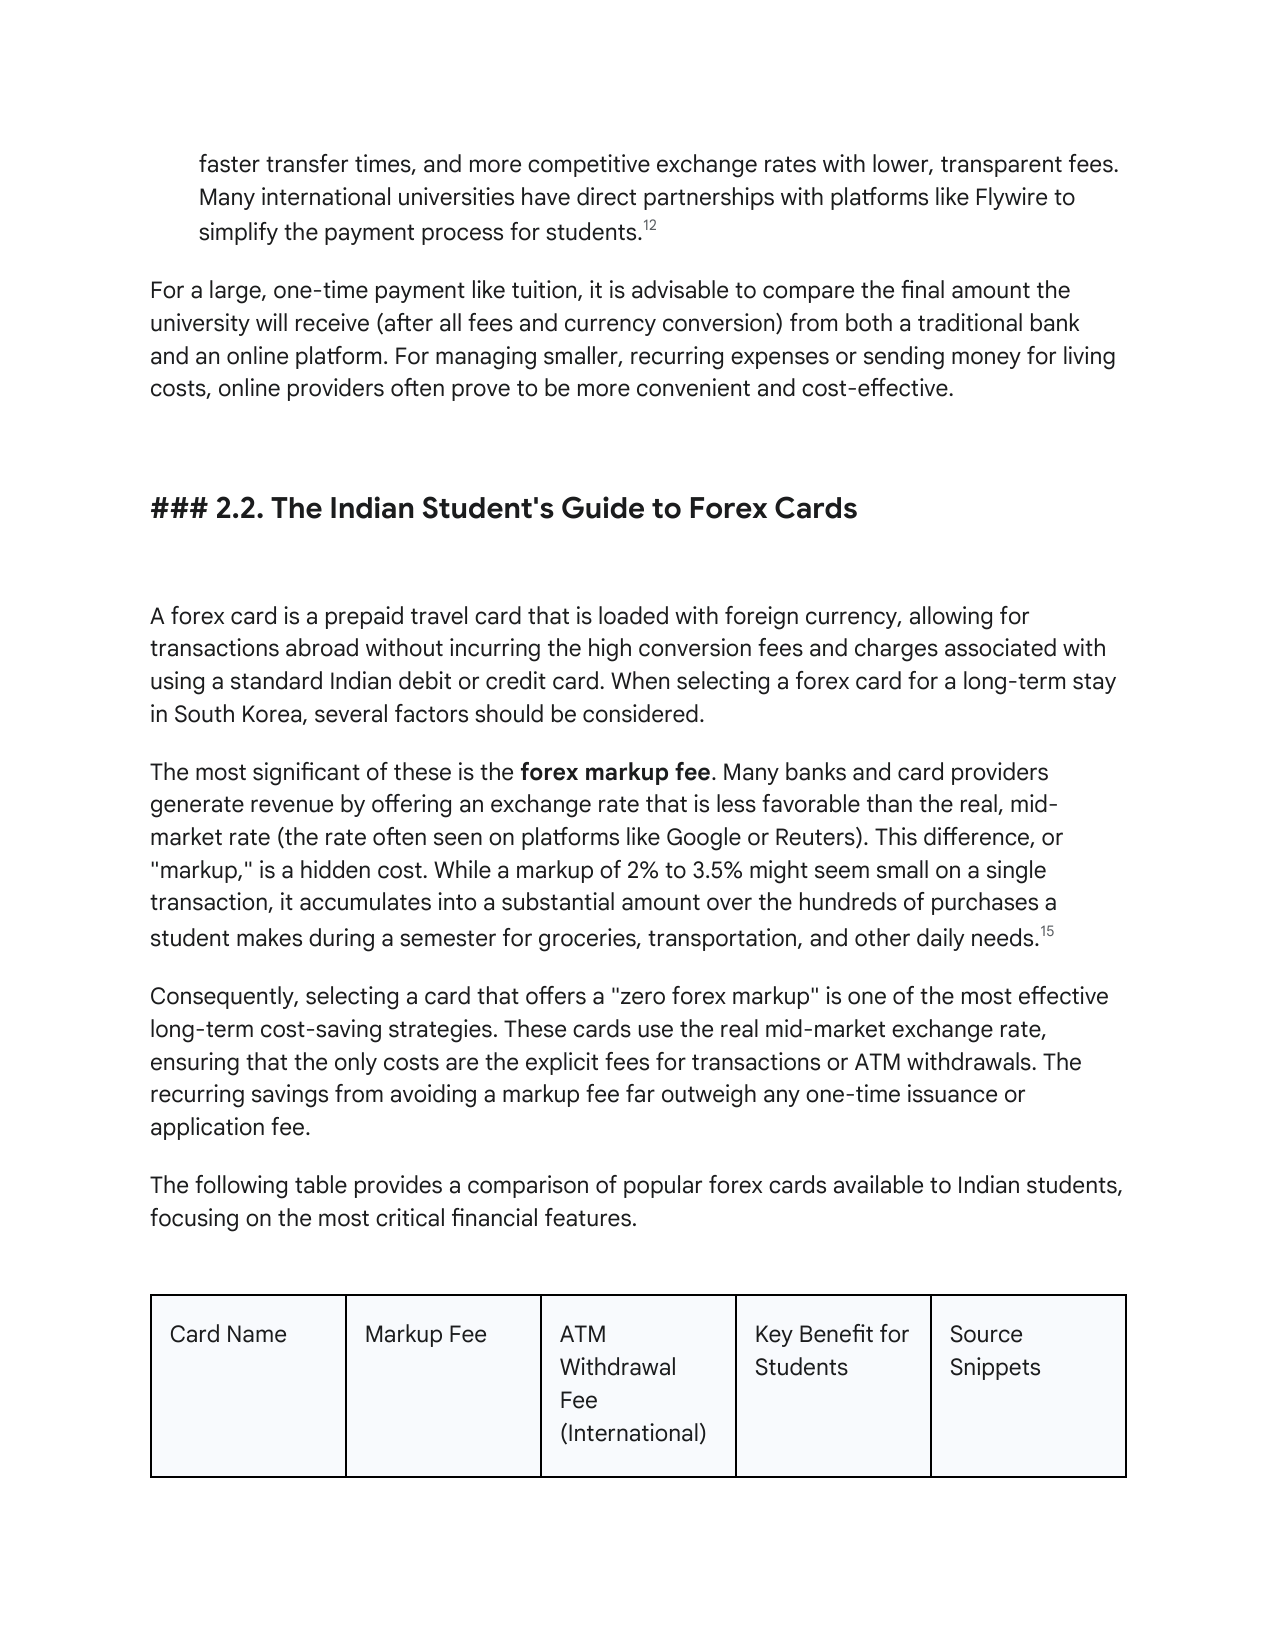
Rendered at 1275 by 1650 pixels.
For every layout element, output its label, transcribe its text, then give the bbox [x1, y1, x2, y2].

table_header Key Benefit for Students [737, 1296, 930, 1476]
text A forex card is a prepaid travel card that is loaded with foreign currency, allowing for transactions abroad without incurring the high conversion fees and charges associated with using a standard Indian debit or credit card. When selecting a forex card for a long-term stay in South Korea, several factors should be considered. [150, 602, 1125, 729]
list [161, 150, 1125, 247]
table_header Source Snippets [932, 1296, 1125, 1476]
text Consequently, selecting a card that offers a "zero forex markup" is one of the most effective long-term cost-saving strategies. These cards use the real mid-market exchange rate, ensuring that the only costs are the explicit fees for transactions or ATM withdrawals. The recurring savings from avoiding a markup fee far outweigh any one-time issuance or application fee. [150, 982, 1125, 1142]
subtitle ### 2.2. The Indian Student's Guide to Forex Cards [150, 490, 1125, 527]
text For a large, one-time payment like tuition, it is advisable to compare the final amount the university will receive (after all fees and currency conversion) from both a traditional bank and an online platform. For managing smaller, recurring expenses or sending money for living costs, online providers often prove to be more convenient and cost-effective. [150, 277, 1125, 403]
text The following table provides a comparison of popular forex cards available to Indian students, focusing on the most critical financial features. [150, 1171, 1125, 1232]
table_header ATM Withdrawal Fee (International) [542, 1296, 735, 1476]
table_header Markup Fee [347, 1296, 540, 1476]
table_header Card Name [152, 1296, 345, 1476]
text The most significant of these is the forex markup fee. Many banks and card providers generate revenue by offering an exchange rate that is less favorable than the real, mid-market rate (the rate often seen on platforms like Google or Reuters). This difference, or "markup," is a hidden cost. While a markup of 2% to 3.5% might seem small on a single transaction, it accumulates into a substantial amount over the hundreds of purchases a student makes during a semester for groceries, transportation, and other daily needs.15 [150, 758, 1125, 953]
